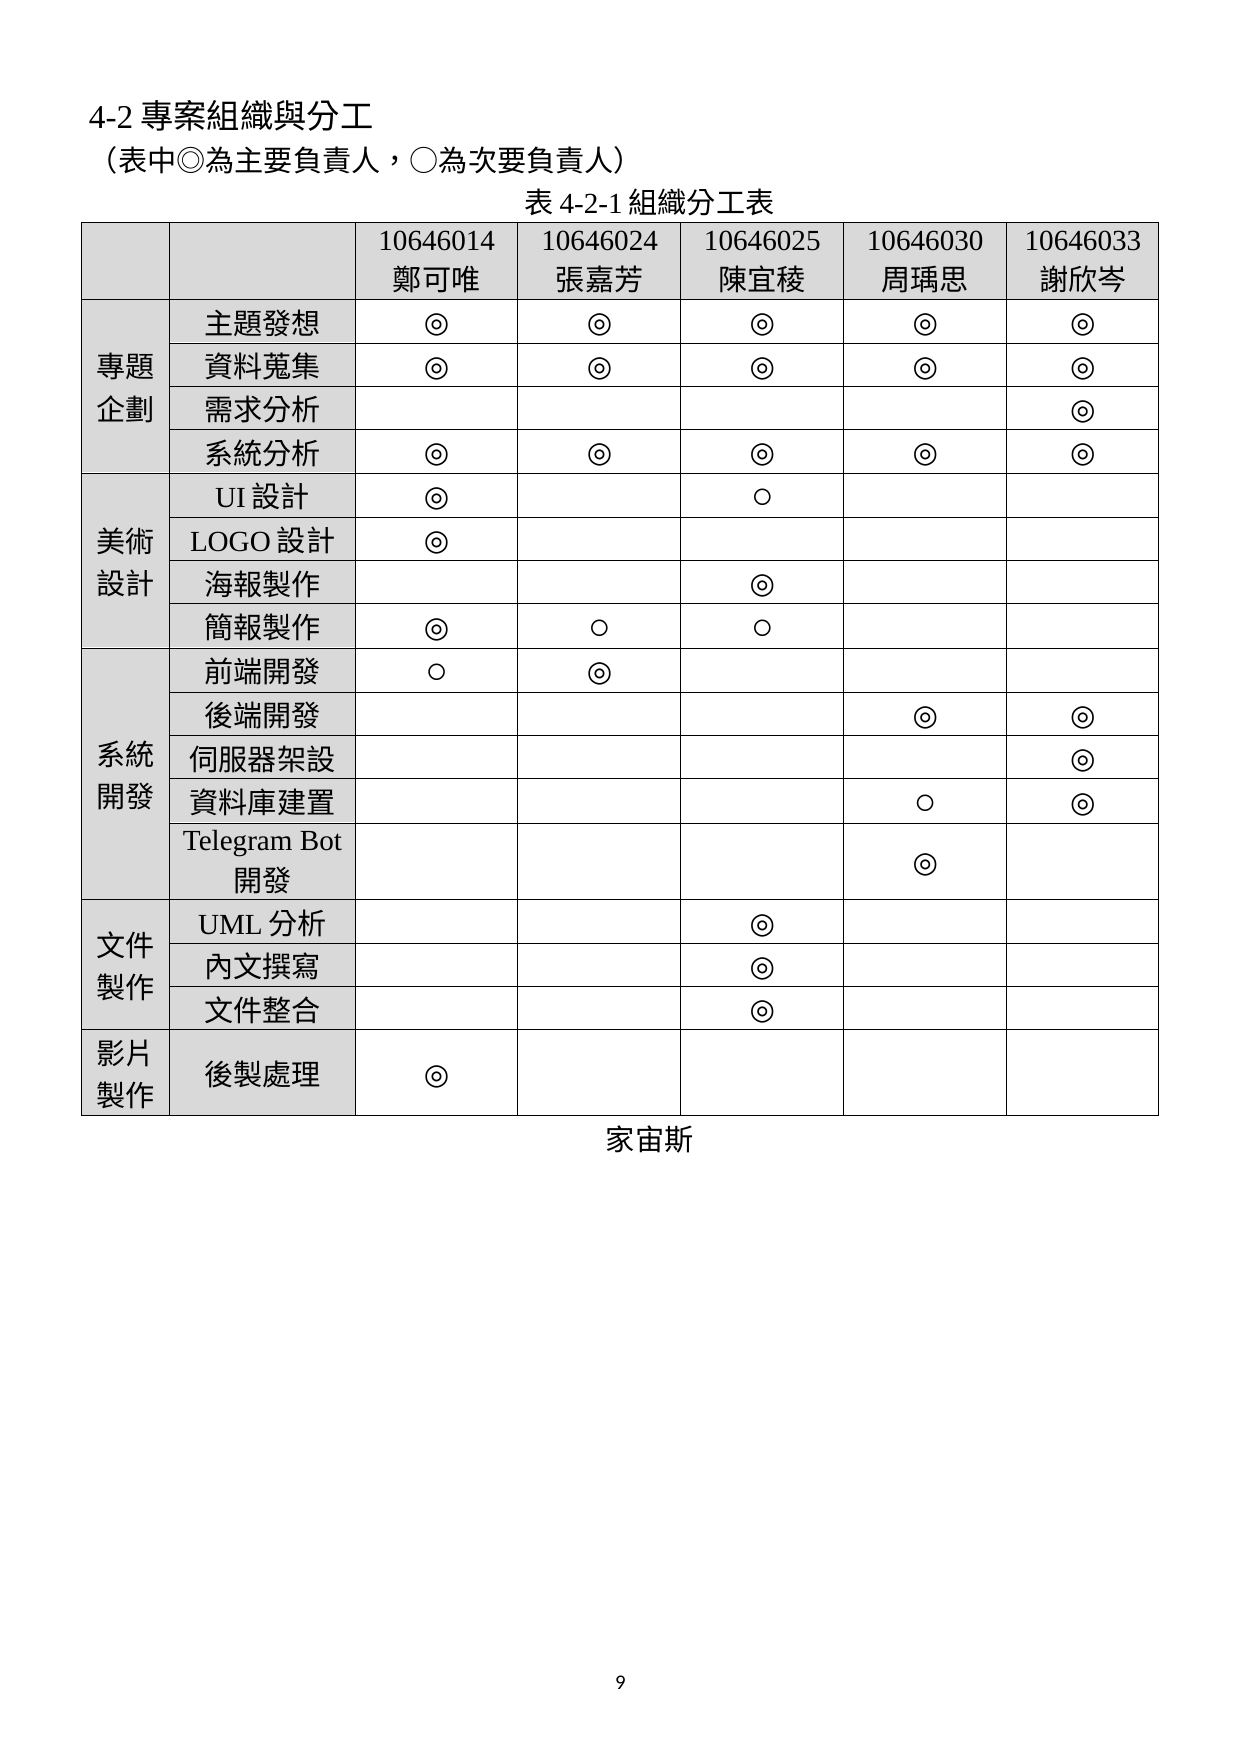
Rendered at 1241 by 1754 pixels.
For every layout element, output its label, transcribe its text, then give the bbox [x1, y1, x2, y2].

table_cell [681, 518, 843, 560]
table_cell [844, 1030, 1006, 1115]
text 家宙斯 [89, 1116, 1152, 1158]
table_cell ◎ [356, 344, 517, 386]
table_cell ◎ [518, 344, 680, 386]
table_cell [356, 900, 517, 943]
table_cell ◎ [1007, 387, 1158, 429]
text 表4-2-1組織分工表 [89, 180, 1152, 222]
table_cell 主題發想 [170, 300, 355, 342]
table_cell 專題企劃 [82, 300, 169, 472]
table_cell [356, 693, 517, 735]
table_cell [681, 824, 843, 899]
table_cell [844, 987, 1006, 1029]
table_cell [1007, 900, 1158, 943]
table_cell 影片製作 [82, 1030, 169, 1115]
table_cell ◎ [518, 430, 680, 472]
table_cell 文件整合 [170, 987, 355, 1029]
table_cell 前端開發 [170, 649, 355, 692]
table_cell ◎ [518, 649, 680, 692]
table_cell [844, 474, 1006, 517]
table_cell [681, 387, 843, 429]
table_cell [681, 1030, 843, 1115]
table_cell [681, 736, 843, 778]
table_cell [518, 474, 680, 517]
table_cell ◎ [1007, 430, 1158, 472]
table_header 10646024 張嘉芳 [518, 223, 680, 299]
table_cell ◎ [681, 561, 843, 603]
table_cell 海報製作 [170, 561, 355, 603]
table_cell 後端開發 [170, 693, 355, 735]
table_cell ◎ [681, 900, 843, 943]
table_cell 後製處理 [170, 1030, 355, 1115]
table_cell [844, 561, 1006, 603]
table_cell [1007, 649, 1158, 692]
table_cell [356, 944, 517, 986]
table_cell ◎ [844, 693, 1006, 735]
table_cell [356, 561, 517, 603]
table_cell ◎ [1007, 779, 1158, 822]
table_cell [356, 987, 517, 1029]
table_cell 文件製作 [82, 900, 169, 1029]
table_cell ◎ [518, 300, 680, 342]
table_header [170, 223, 355, 299]
table_cell [518, 561, 680, 603]
table_cell [518, 824, 680, 899]
table_cell [1007, 1030, 1158, 1115]
table_cell [681, 693, 843, 735]
table_header 10646014 鄭可唯 [356, 223, 517, 299]
table_cell [681, 649, 843, 692]
table_cell [1007, 987, 1158, 1029]
table_cell [518, 779, 680, 822]
table_cell ○ [681, 604, 843, 647]
table_cell Telegram Bot開發 [170, 824, 355, 899]
table_cell 系統分析 [170, 430, 355, 472]
table_cell [1007, 944, 1158, 986]
table_cell ○ [356, 649, 517, 692]
table_header [82, 223, 169, 299]
table_cell 資料蒐集 [170, 344, 355, 386]
table_cell [518, 387, 680, 429]
table_cell LOGO設計 [170, 518, 355, 560]
table_cell UI設計 [170, 474, 355, 517]
table_header 10646030 周瑀思 [844, 223, 1006, 299]
table_cell [518, 693, 680, 735]
table_cell ◎ [1007, 736, 1158, 778]
table_cell [844, 736, 1006, 778]
table_cell ◎ [681, 344, 843, 386]
table_cell [1007, 604, 1158, 647]
table_cell ◎ [844, 824, 1006, 899]
table_cell 內文撰寫 [170, 944, 355, 986]
table_cell [1007, 824, 1158, 899]
table_cell UML分析 [170, 900, 355, 943]
text 4-2專案組織與分工 [89, 89, 1152, 138]
table_cell ◎ [356, 518, 517, 560]
table_cell ◎ [681, 430, 843, 472]
table_cell [844, 604, 1006, 647]
table_cell ◎ [844, 300, 1006, 342]
table_cell 簡報製作 [170, 604, 355, 647]
table_cell [844, 900, 1006, 943]
table_cell 系統開發 [82, 649, 169, 899]
table_cell [844, 944, 1006, 986]
table_cell [518, 987, 680, 1029]
table_cell [518, 736, 680, 778]
table_cell 需求分析 [170, 387, 355, 429]
table_cell ◎ [356, 430, 517, 472]
table_cell [844, 518, 1006, 560]
table_cell ◎ [681, 944, 843, 986]
table_cell ◎ [1007, 300, 1158, 342]
table_cell 伺服器架設 [170, 736, 355, 778]
table_cell ◎ [356, 300, 517, 342]
table_cell [844, 649, 1006, 692]
table_cell [518, 518, 680, 560]
text （表中◎為主要負責人，○為次要負責人） [89, 138, 1152, 180]
table_cell [356, 736, 517, 778]
table_cell [1007, 518, 1158, 560]
table_cell [1007, 474, 1158, 517]
table_header 10646025 陳宜稜 [681, 223, 843, 299]
table_cell ◎ [844, 430, 1006, 472]
table_cell ○ [844, 779, 1006, 822]
table_cell ◎ [356, 604, 517, 647]
table_cell [518, 944, 680, 986]
table_cell [356, 779, 517, 822]
table_cell [844, 387, 1006, 429]
table_cell ◎ [844, 344, 1006, 386]
table_cell ◎ [356, 1030, 517, 1115]
table_cell ◎ [356, 474, 517, 517]
table_cell ◎ [681, 300, 843, 342]
table_cell [1007, 561, 1158, 603]
table_cell ○ [681, 474, 843, 517]
table_cell [518, 900, 680, 943]
table_cell 美術設計 [82, 474, 169, 647]
table_cell ◎ [1007, 344, 1158, 386]
table_cell [681, 779, 843, 822]
table_cell ○ [518, 604, 680, 647]
table_cell 資料庫建置 [170, 779, 355, 822]
table_cell [356, 387, 517, 429]
table_cell ◎ [1007, 693, 1158, 735]
table_cell [356, 824, 517, 899]
table_header 10646033 謝欣岑 [1007, 223, 1158, 299]
table_cell ◎ [681, 987, 843, 1029]
table_cell [518, 1030, 680, 1115]
